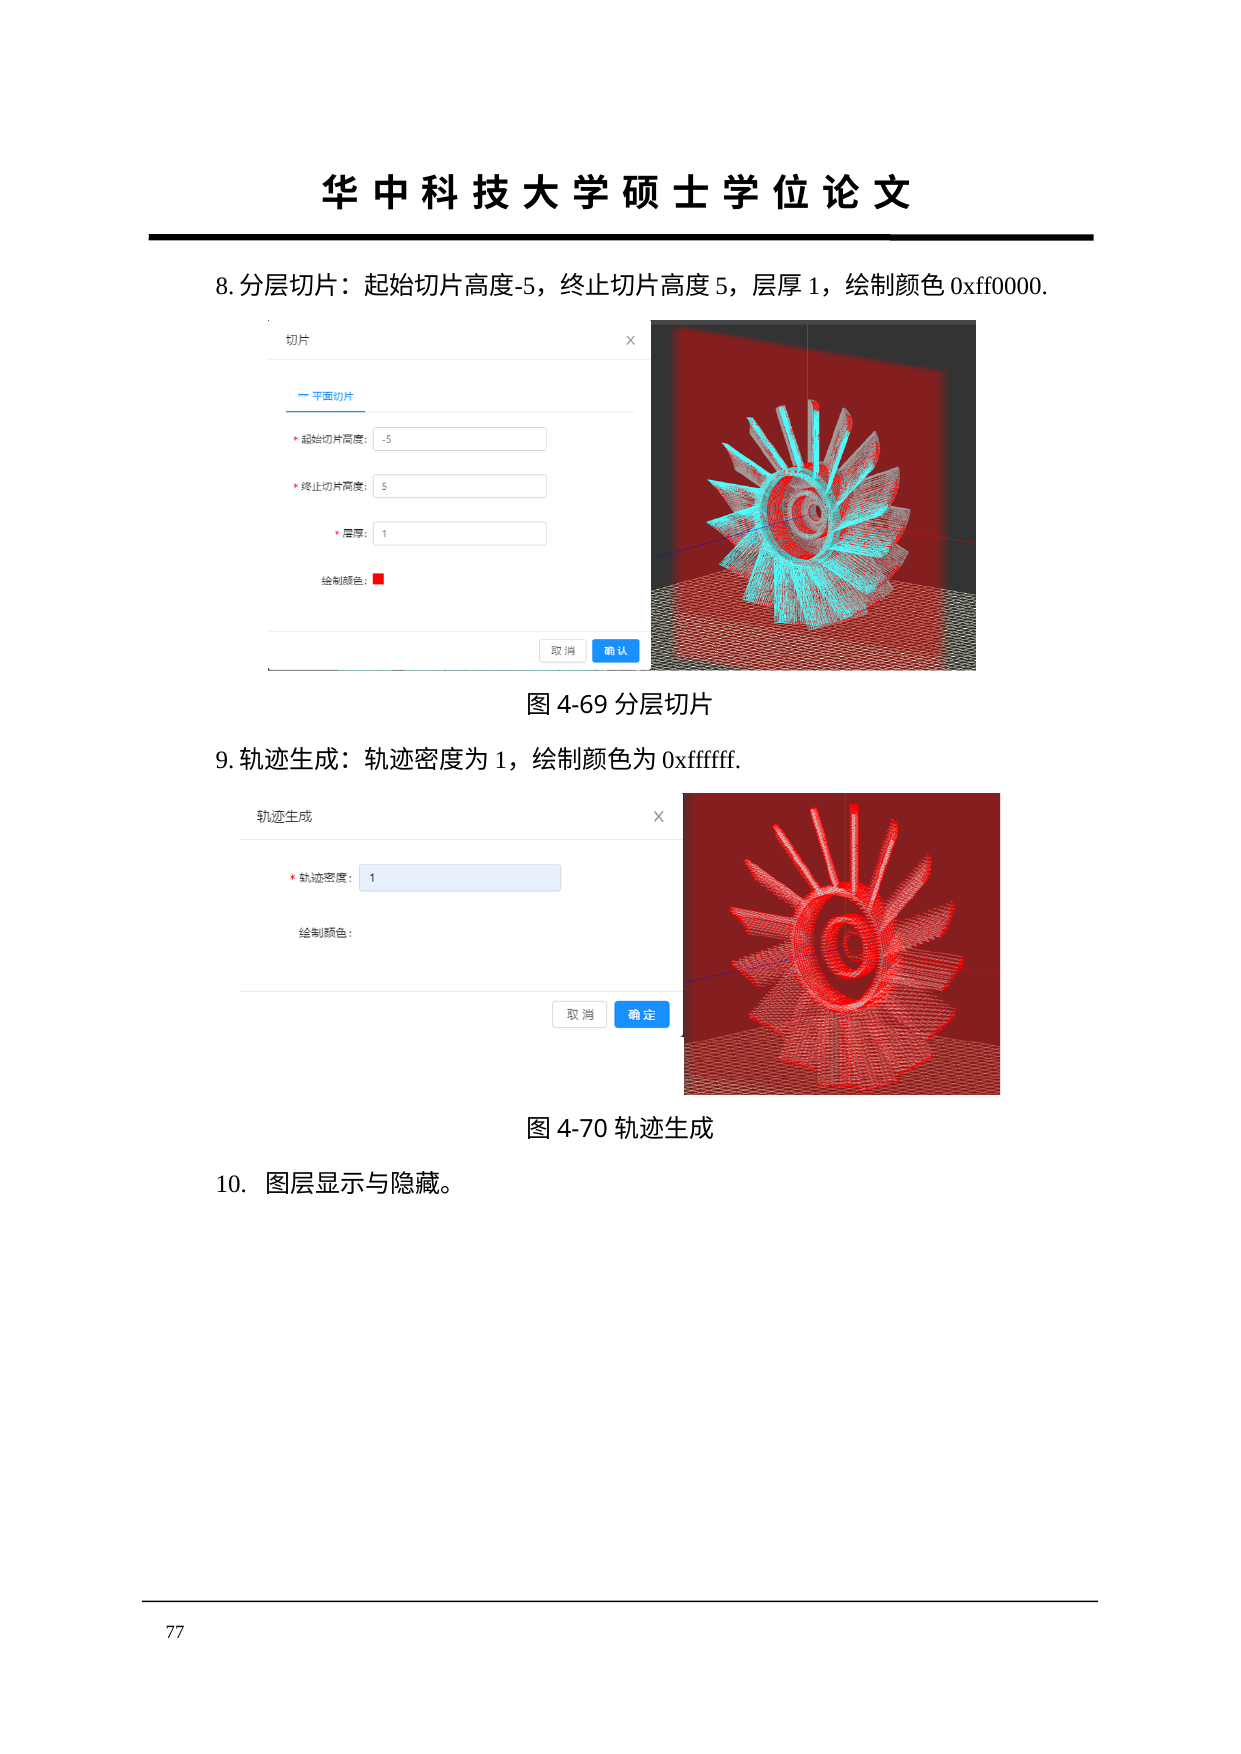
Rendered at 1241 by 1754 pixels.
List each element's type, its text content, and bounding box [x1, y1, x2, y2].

list 轨迹生成：轨迹密度为1，绘制颜色为0xffffff. [165, 739, 1075, 775]
list 分层切片：起始切片高度-5，终止切片高度5，层厚1，绘制颜色0xff0000. [165, 266, 1075, 302]
list 图层显示与隐藏。 [165, 1163, 1075, 1199]
picture [239, 793, 1001, 1095]
picture [264, 320, 976, 671]
